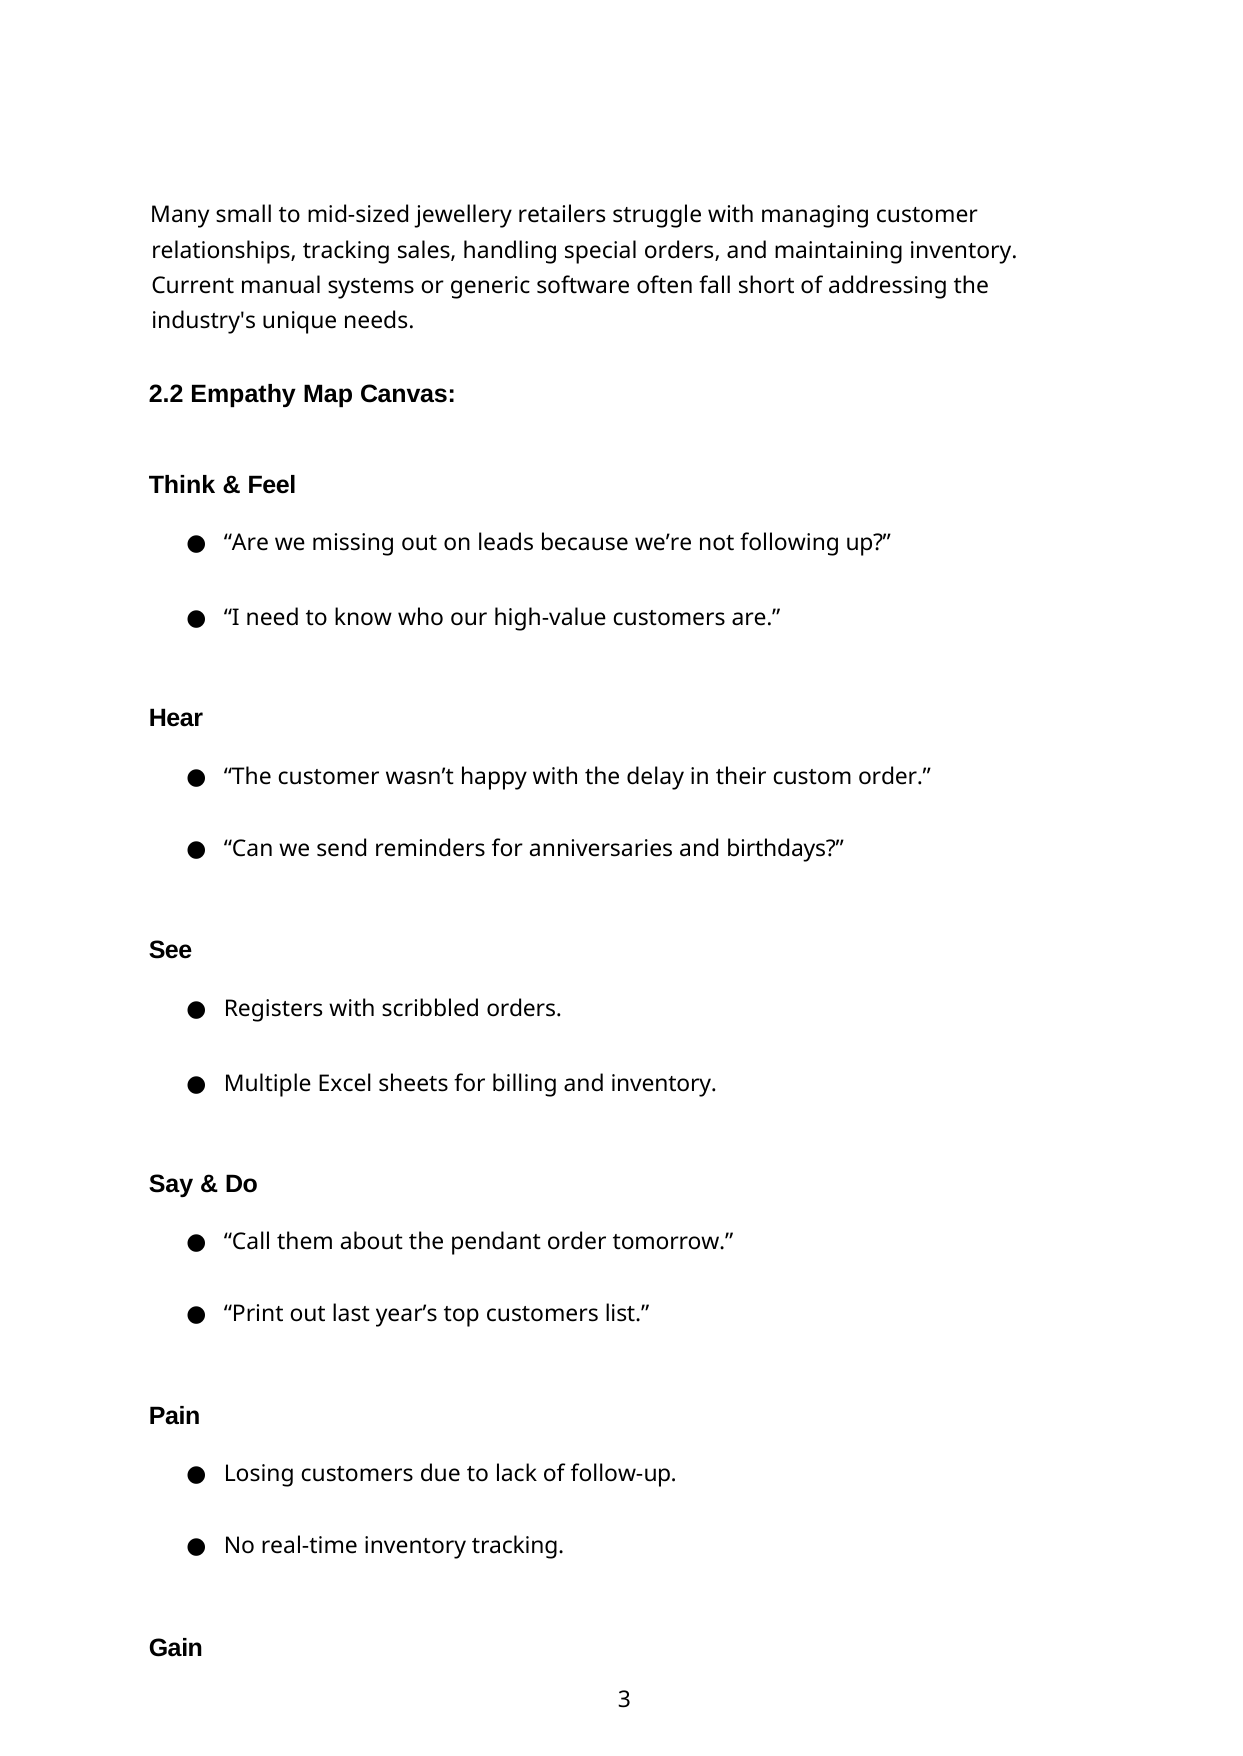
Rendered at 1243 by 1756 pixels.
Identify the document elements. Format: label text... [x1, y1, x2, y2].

list “Can we send reminders for anniversaries and birthdays?” [186, 832, 1243, 863]
text Say & Do [148, 1169, 1243, 1197]
text Hear [148, 703, 1243, 732]
list Losing customers due to lack of follow-up. [186, 1457, 1243, 1488]
list “The customer wasn’t happy with the delay in their custom order.” [186, 759, 1243, 791]
list “Are we missing out on leads because we’re not following up?” [186, 526, 1243, 557]
text Many small to mid-sized jewellery retailers struggle with managing customer relationships, tracking sales, handling special orders, and maintaining inventory. Current manual systems or generic software often fall short of addressing the industry's unique needs. [150, 198, 1081, 336]
list Empathy Map Canvas: [148, 379, 1243, 408]
text Gain [148, 1633, 1243, 1661]
list “Print out last year’s top customers list.” [186, 1297, 1243, 1328]
list “Call them about the pendant order tomorrow.” [186, 1225, 1243, 1256]
text Think & Feel [148, 469, 1243, 498]
text Pain [148, 1401, 1243, 1429]
text See [148, 935, 1243, 964]
list “I need to know who our high-value customers are.” [186, 601, 1243, 633]
list Multiple Excel sheets for billing and inventory. [186, 1067, 1243, 1098]
list Registers with scribbled orders. [186, 992, 1243, 1023]
list No real-time inventory tracking. [186, 1529, 1243, 1560]
